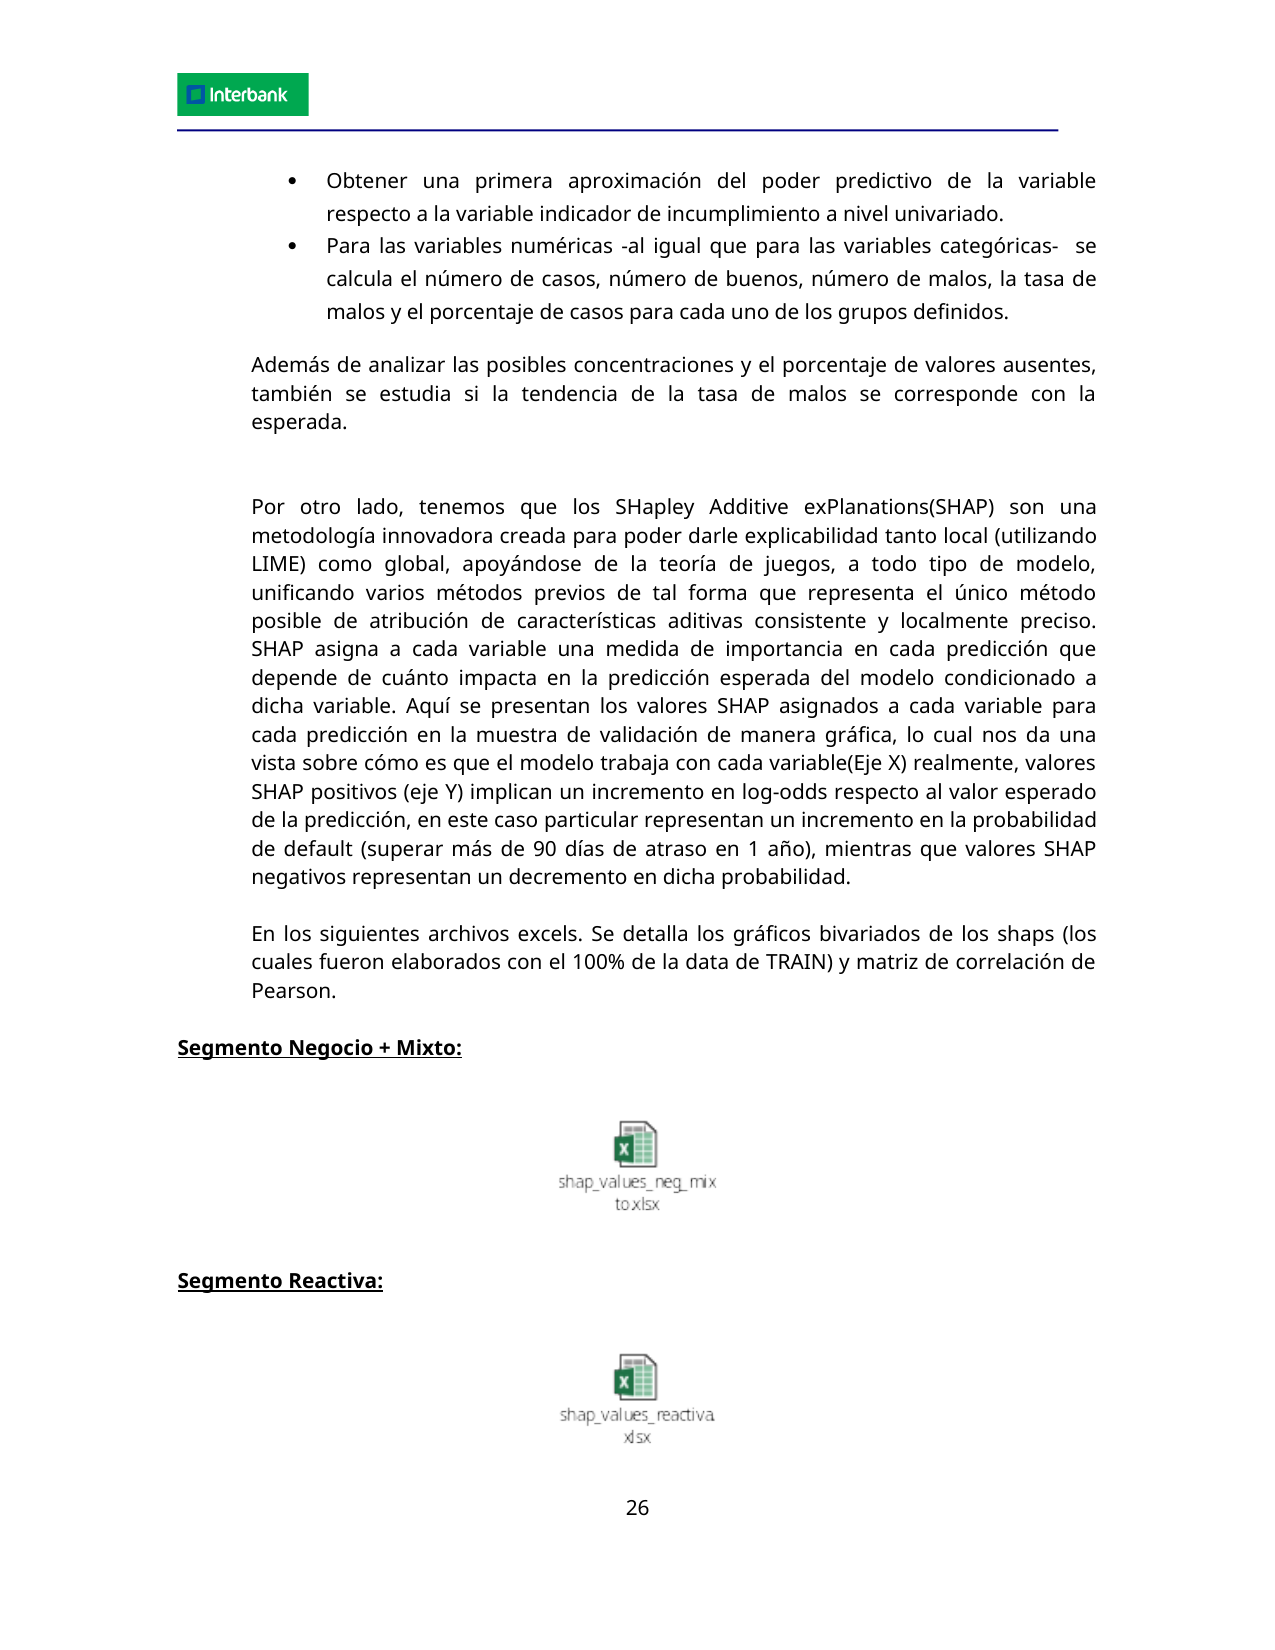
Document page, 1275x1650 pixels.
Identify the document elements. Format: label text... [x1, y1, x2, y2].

text Segmento Reactiva: [177, 1266, 1098, 1294]
text Además de analizar las posibles concentraciones y el porcentaje de valores ausentes, también se estudia si la tendencia de la tasa de malos se corresponde con la esperada. [251, 350, 1098, 436]
text Por otro lado, tenemos que los SHapley Additive exPlanations(SHAP) son una metodología innovadora creada para poder darle explicabilidad tanto local (utilizando LIME) como global, apoyándose de la teoría de juegos, a todo tipo de modelo, unificando varios métodos previos de tal forma que representa el único método posible de atribución de características aditivas consistente y localmente preciso. SHAP asigna a cada variable una medida de importancia en cada predicción que depende de cuánto impacta en la predicción esperada del modelo condicionado a dicha variable. Aquí se presentan los valores SHAP asignados a cada variable para cada predicción en la muestra de validación de manera gráfica, lo cual nos da una vista sobre cómo es que el modelo trabaja con cada variable(Eje X) realmente, valores SHAP positivos (eje Y) implican un incremento en log-odds respecto al valor esperado de la predicción, en este caso particular representan un incremento en la probabilidad de default (superar más de 90 días de atraso en 1 año), mientras que valores SHAP negativos representan un decremento en dicha probabilidad. [251, 492, 1098, 891]
picture [177, 73, 309, 116]
text Segmento Negocio + Mixto: [177, 1033, 1098, 1061]
list Obtener una primera aproximación del poder predictivo de la variable respecto a la variable indicador de incumplimiento a nivel univariado. [288, 166, 1098, 227]
text En los siguientes archivos excels. Se detalla los gráficos bivariados de los shaps (los cuales fueron elaborados con el 100% de la data de TRAIN) y matriz de correlación de Pearson. [251, 919, 1098, 1004]
list Para las variables numéricas -al igual que para las variables categóricas- se calcula el número de casos, número de buenos, número de malos, la tasa de malos y el porcentaje de casos para cada uno de los grupos definidos. [288, 232, 1098, 325]
